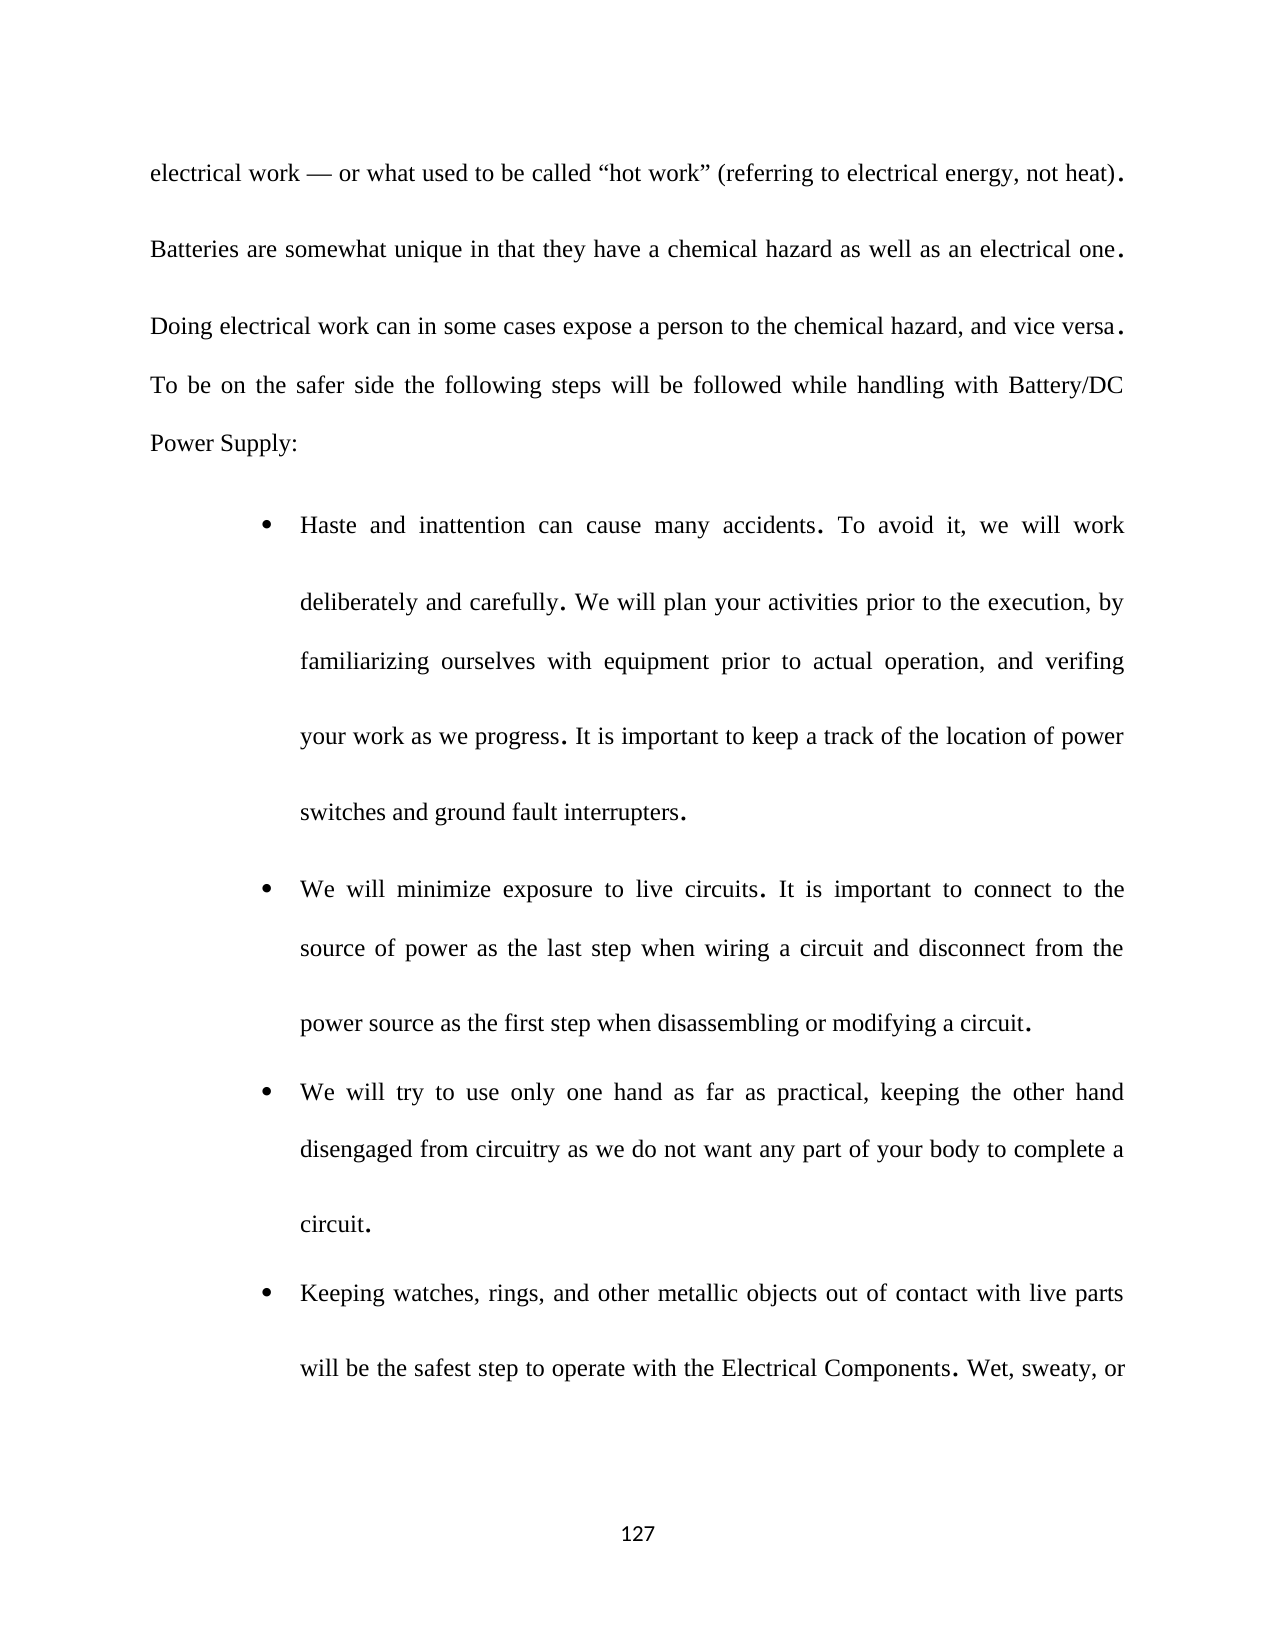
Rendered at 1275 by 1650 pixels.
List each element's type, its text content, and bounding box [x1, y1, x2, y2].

list We will minimize exposure to live circuits. It is important to connect to the source of power as the last step when wiring a circuit and disconnect from the power source as the first step when disassembling or modifying a circuit. [262, 866, 1125, 1039]
list We will try to use only one hand as far as practical, keeping the other hand disengaged from circuitry as we do not want any part of your body to complete a circuit. [262, 1077, 1125, 1240]
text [150, 150, 1125, 457]
list Haste and inattention can cause many accidents. To avoid it, we will work deliberately and carefully. We will plan your activities prior to the execution, by familiarizing ourselves with equipment prior to actual operation, and verifing your work as we progress. It is important to keep a track of the location of power switches and ground fault interrupters. [262, 502, 1125, 828]
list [262, 1278, 1125, 1384]
